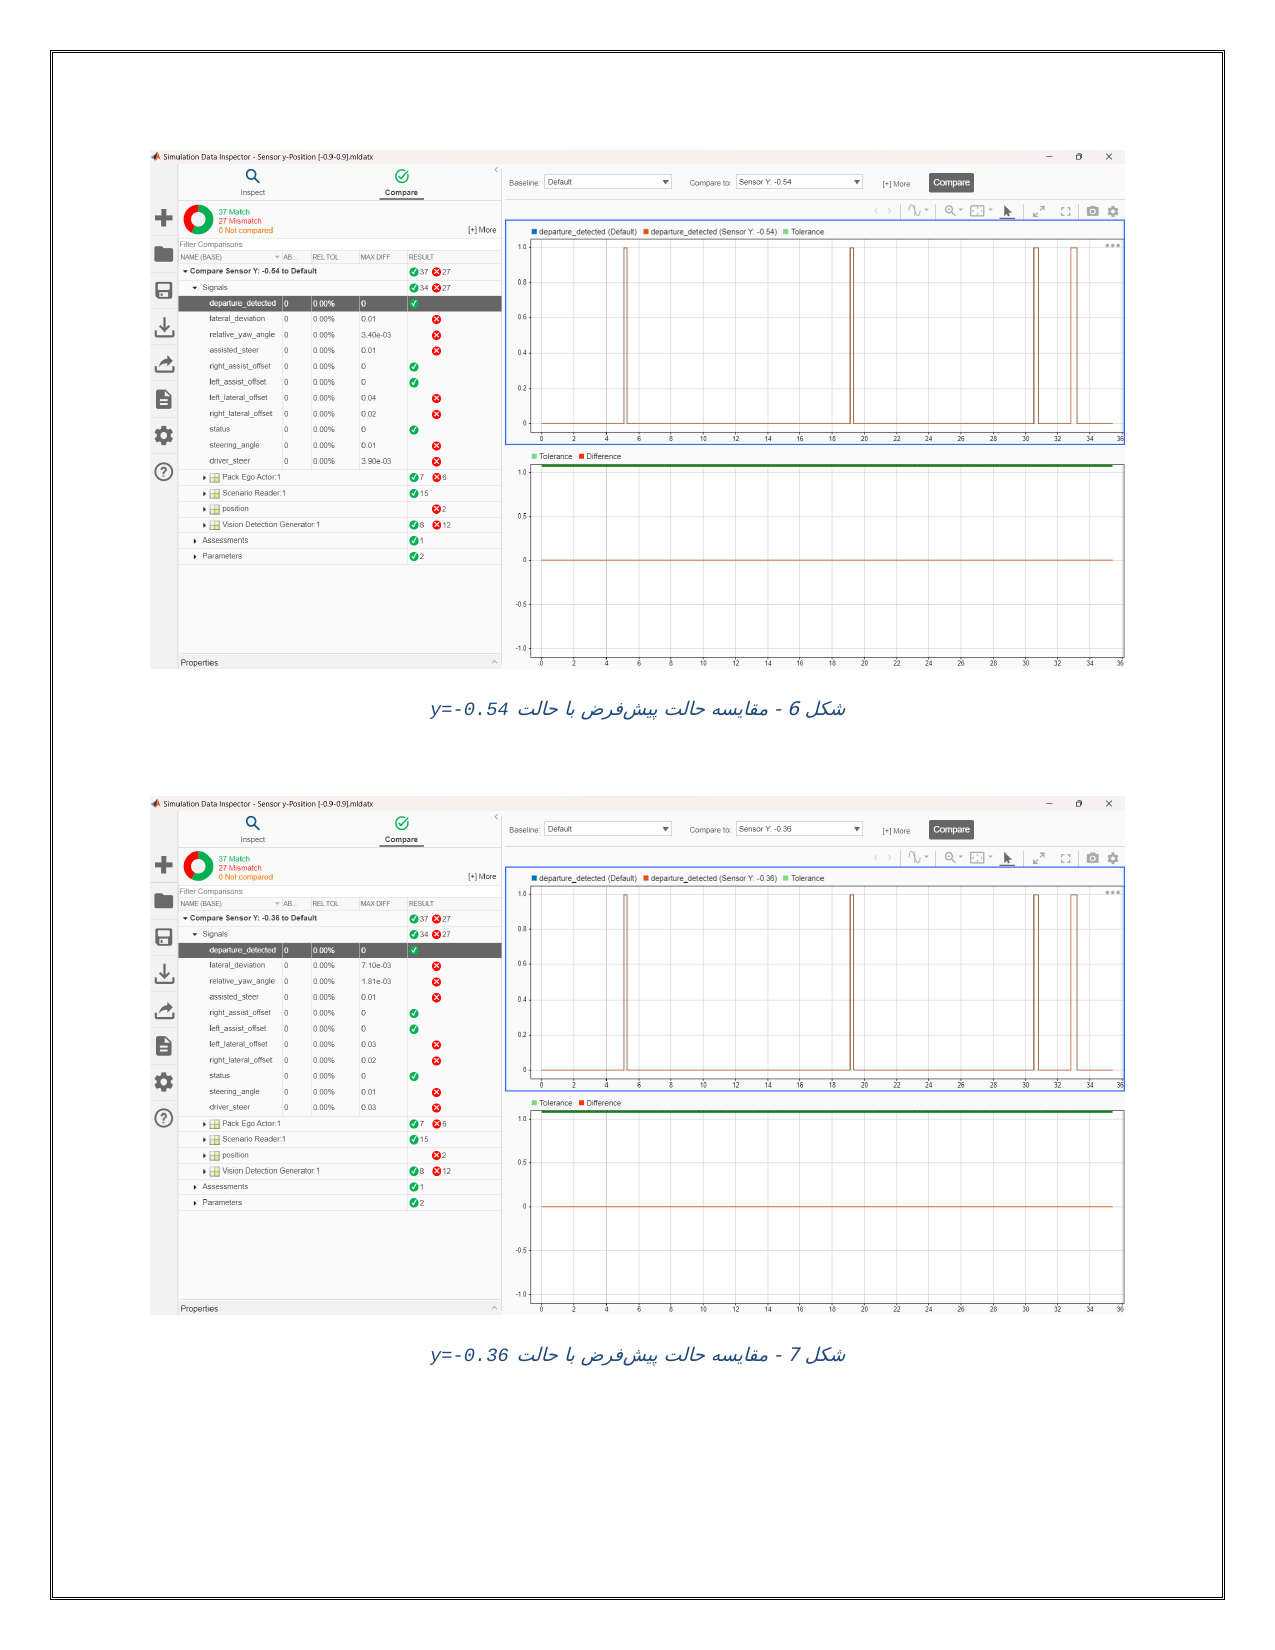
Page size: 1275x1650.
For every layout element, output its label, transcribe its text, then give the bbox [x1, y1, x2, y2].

text شکل ‌و - مقایسه حالت پیش‌فرض با حالت y=-0.54 [150, 698, 1125, 721]
text شکل ‌ز - مقایسه حالت پیش‌فرض با حالت y=-0.36 [150, 1344, 1125, 1367]
picture [150, 150, 1125, 669]
picture [150, 796, 1125, 1315]
